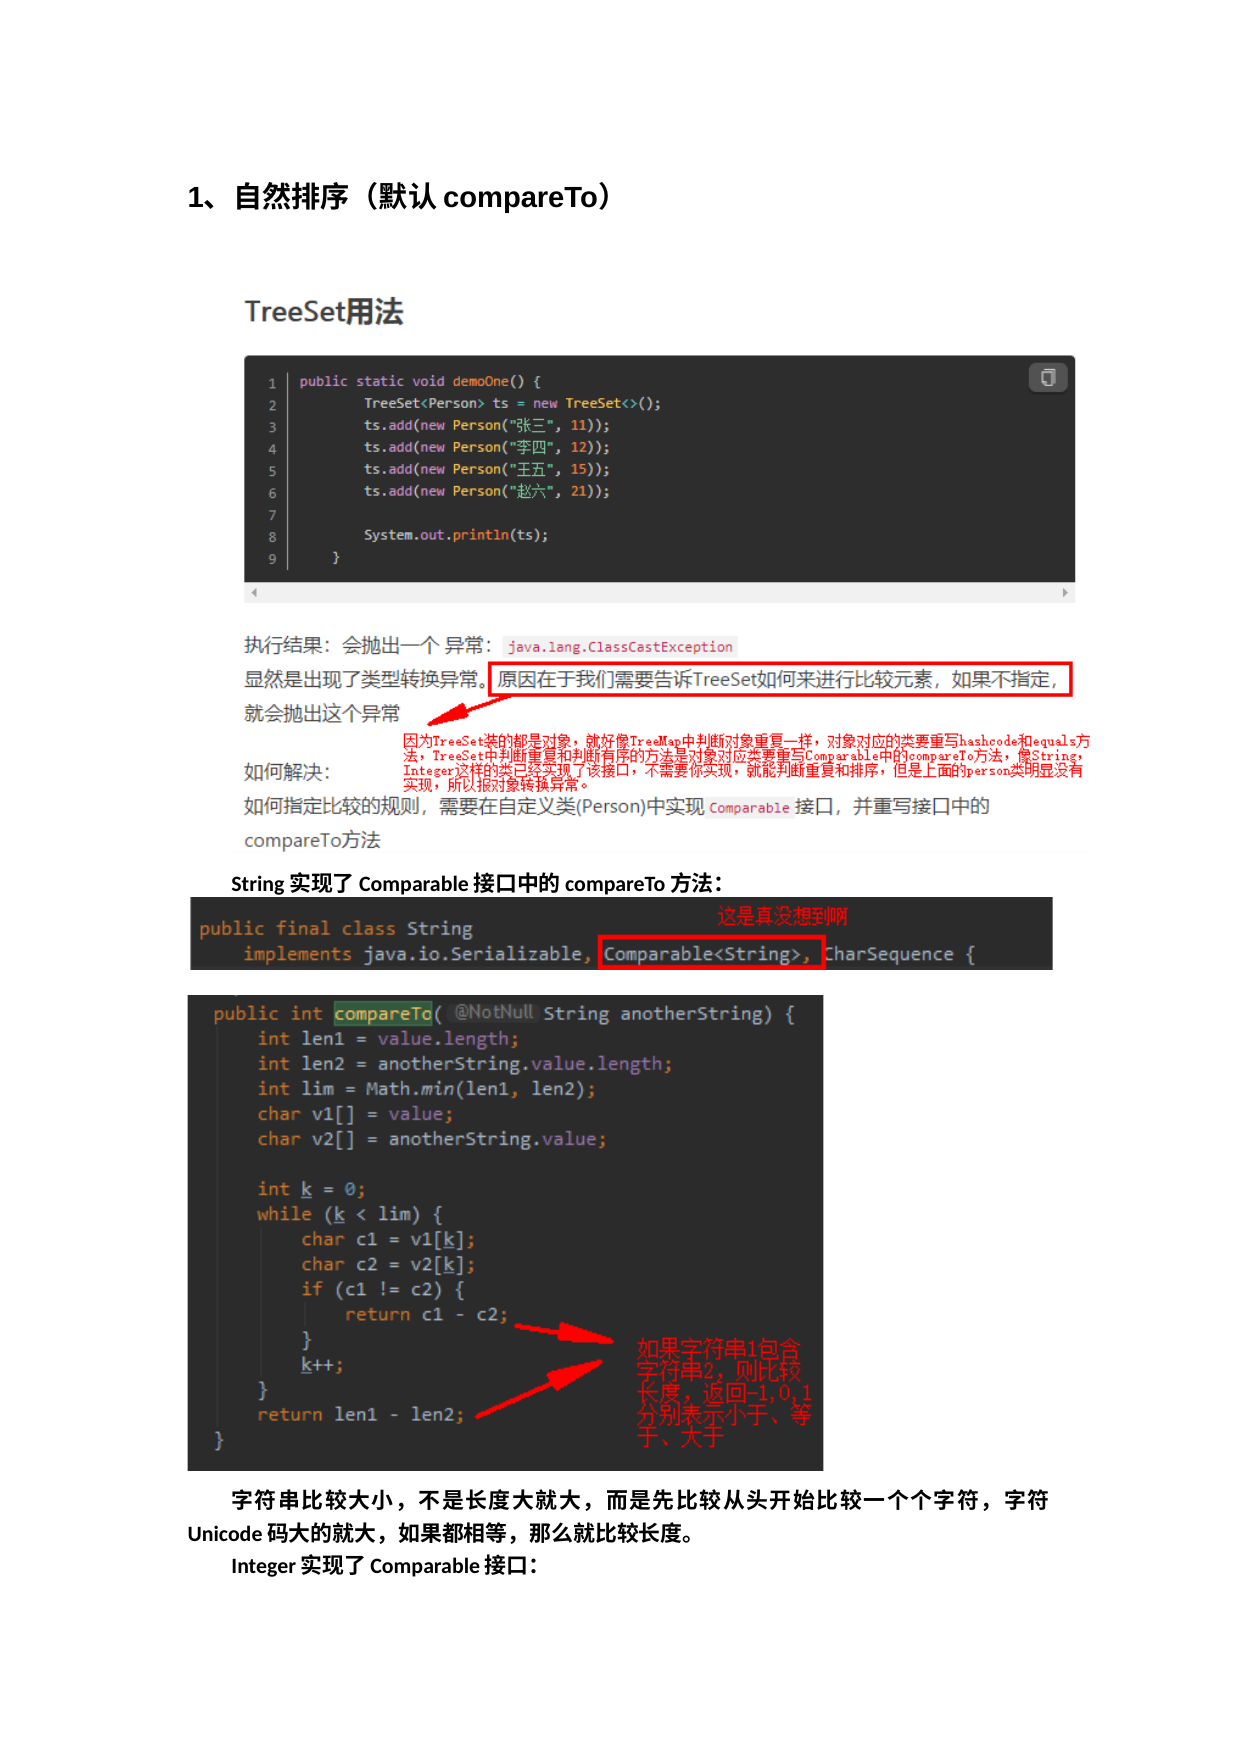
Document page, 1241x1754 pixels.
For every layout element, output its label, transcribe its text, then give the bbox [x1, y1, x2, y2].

text String实现了Comparable接口中的compareTo方法： [187, 865, 1053, 898]
picture [187, 995, 824, 1471]
picture [190, 897, 1053, 970]
text Integer实现了Comparable接口： [187, 1548, 1053, 1580]
subtitle 1、自然排序（默认compareTo） [187, 162, 1053, 227]
text 字符串比较大小，不是长度大就大，而是先比较从头开始比较一个个字符，字符Unicode码大的就大，如果都相等，那么就比较长度。 [187, 1483, 1053, 1548]
picture [231, 280, 1096, 853]
